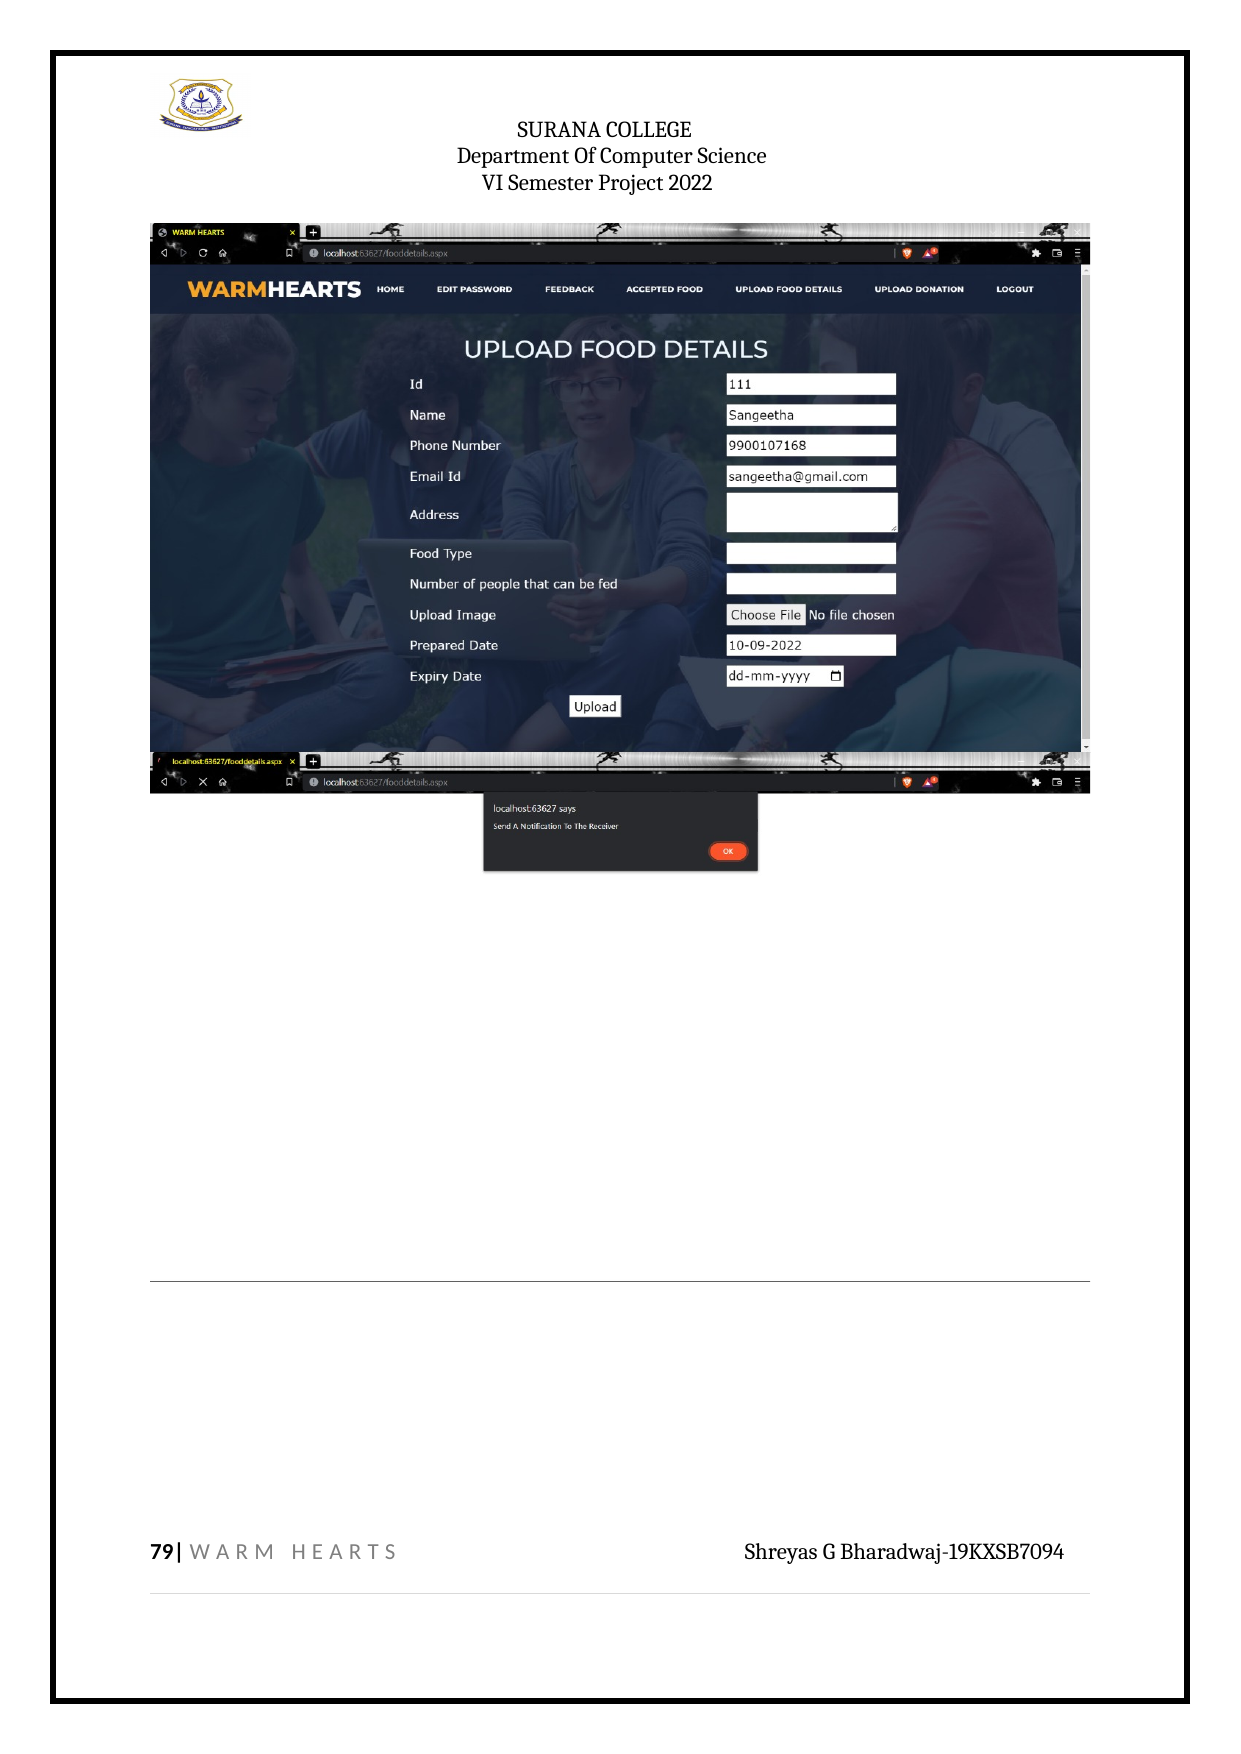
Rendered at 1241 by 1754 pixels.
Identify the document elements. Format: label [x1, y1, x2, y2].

picture [150, 73, 252, 138]
picture [150, 223, 1091, 1282]
